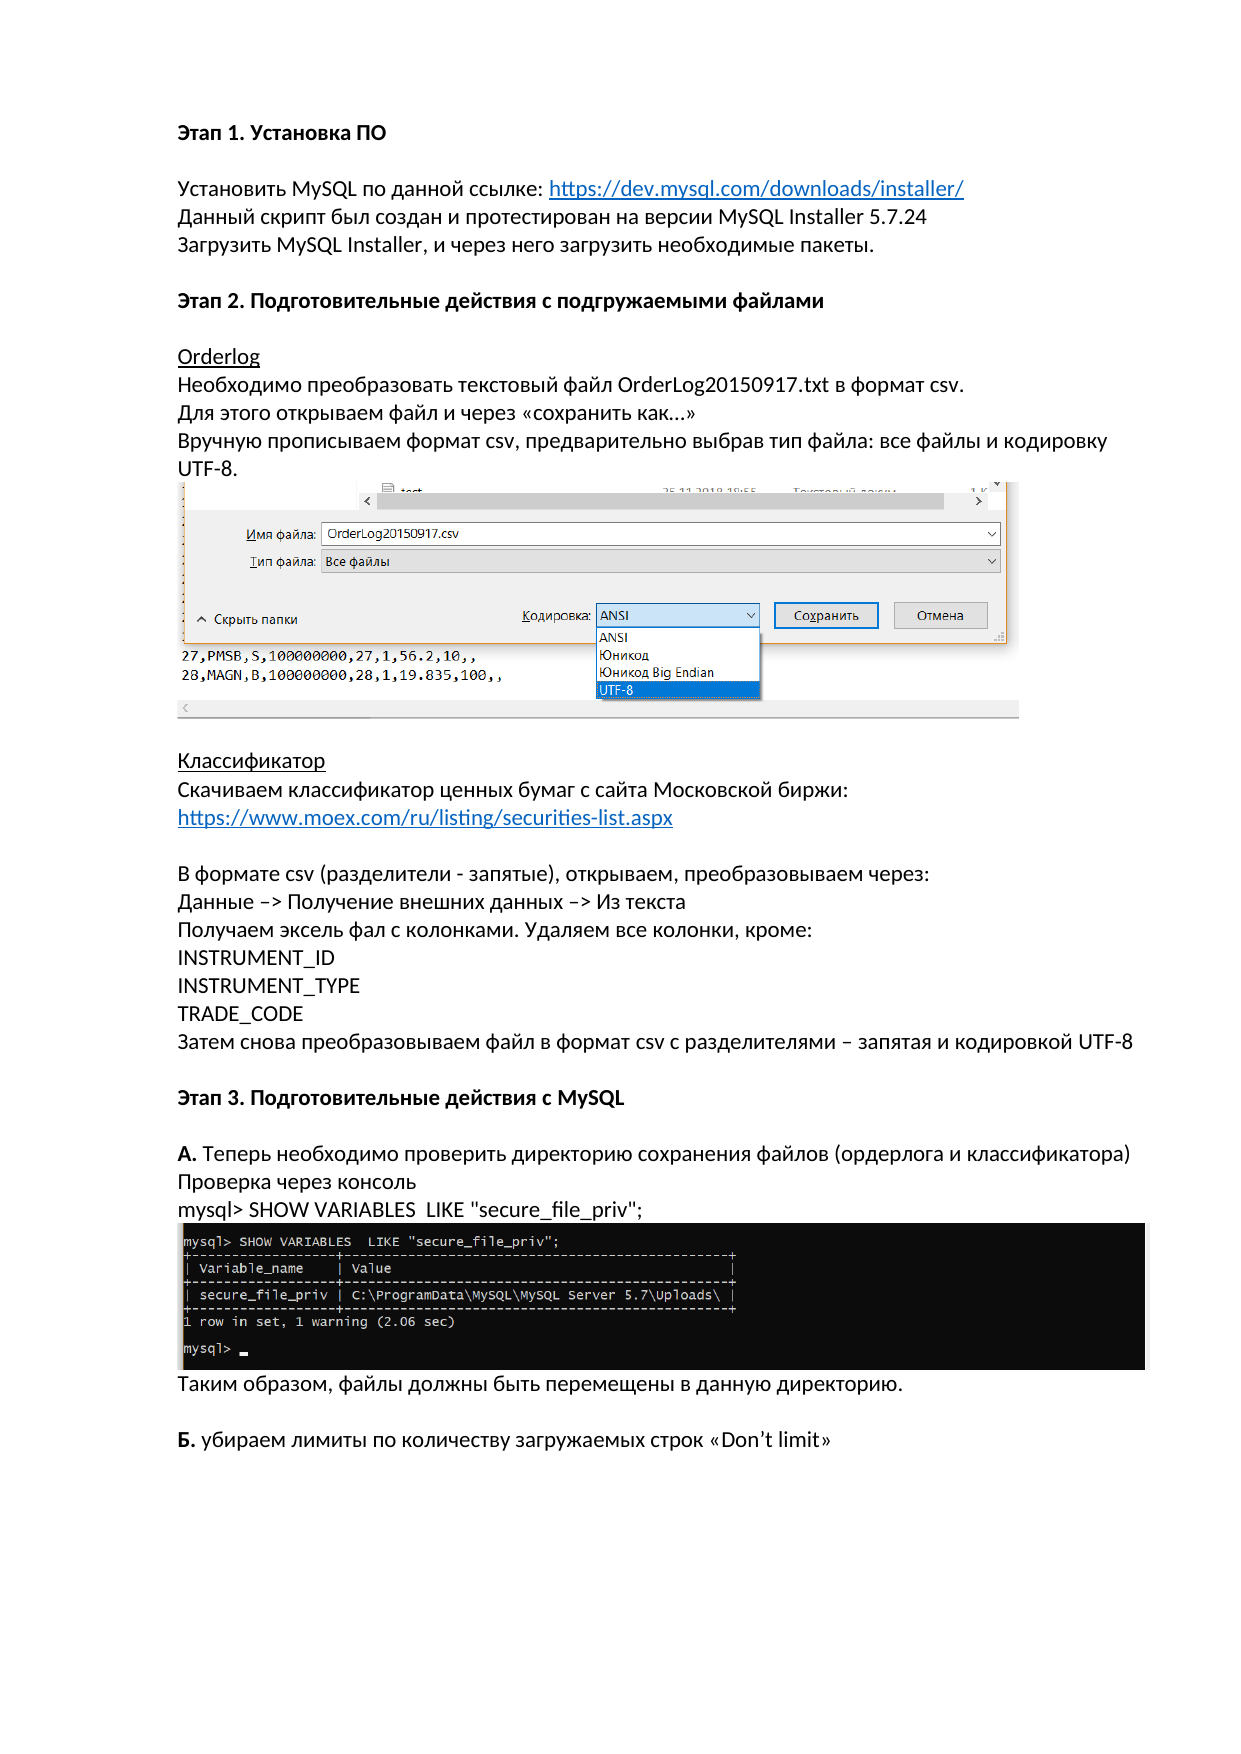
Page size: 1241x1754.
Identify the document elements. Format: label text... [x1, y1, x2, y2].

text Проверка через консоль [177, 1167, 1152, 1195]
text Скачиваем классификатор ценных бумаг с сайта Московской биржи: https://www.moex.com/ru/listing/securities-list.aspx [177, 775, 1152, 831]
text Данный скрипт был создан и протестирован на версии MySQL Installer 5.7.24 [177, 202, 1152, 230]
text Этап 3. Подготовительные действия с MySQL [177, 1083, 1152, 1111]
text Б. убираем лимиты по количеству загружаемых строк «Don’t limit» [177, 1425, 1152, 1453]
text Затем снова преобразовываем файл в формат csv с разделителями – запятая и кодировкой UTF-8 [177, 1027, 1152, 1055]
text Получаем эксель фал с колонками. Удаляем все колонки, кроме: [177, 915, 1152, 943]
text В формате csv (разделители - запятые), открываем, преобразовываем через: [177, 859, 1152, 887]
text Таким образом, файлы должны быть перемещены в данную директорию. [177, 1369, 1152, 1397]
text TRADE_CODE [177, 999, 1152, 1027]
text А. Теперь необходимо проверить директорию сохранения файлов (ордерлога и классификатора) [177, 1139, 1152, 1167]
picture [177, 482, 1019, 719]
text Для этого открываем файл и через «сохранить как…» [177, 398, 1152, 426]
text Необходимо преобразовать текстовый файл OrderLog20150917.txt в формат csv. [177, 370, 1152, 398]
text Данные –> Получение внешних данных –> Из текста [177, 887, 1152, 915]
text Этап 1. Установка ПО [177, 118, 1152, 146]
text Orderlog [177, 342, 1152, 370]
text mysql> SHOW VARIABLES LIKE "secure_file_priv"; [177, 1195, 1152, 1223]
text INSTRUMENT_TYPE [177, 971, 1152, 999]
text Вручную прописываем формат csv, предварительно выбрав тип файла: все файлы и кодировку UTF-8. [177, 426, 1152, 482]
text Классификатор [177, 747, 1152, 775]
picture [177, 1223, 1150, 1370]
text Установить MySQL по данной ссылке: https://dev.mysql.com/downloads/installer/ [177, 174, 1152, 202]
text INSTRUMENT_ID [177, 943, 1152, 971]
text Загрузить MySQL Installer, и через него загрузить необходимые пакеты. [177, 230, 1152, 258]
text Этап 2. Подготовительные действия с подгружаемыми файлами [177, 286, 1152, 314]
